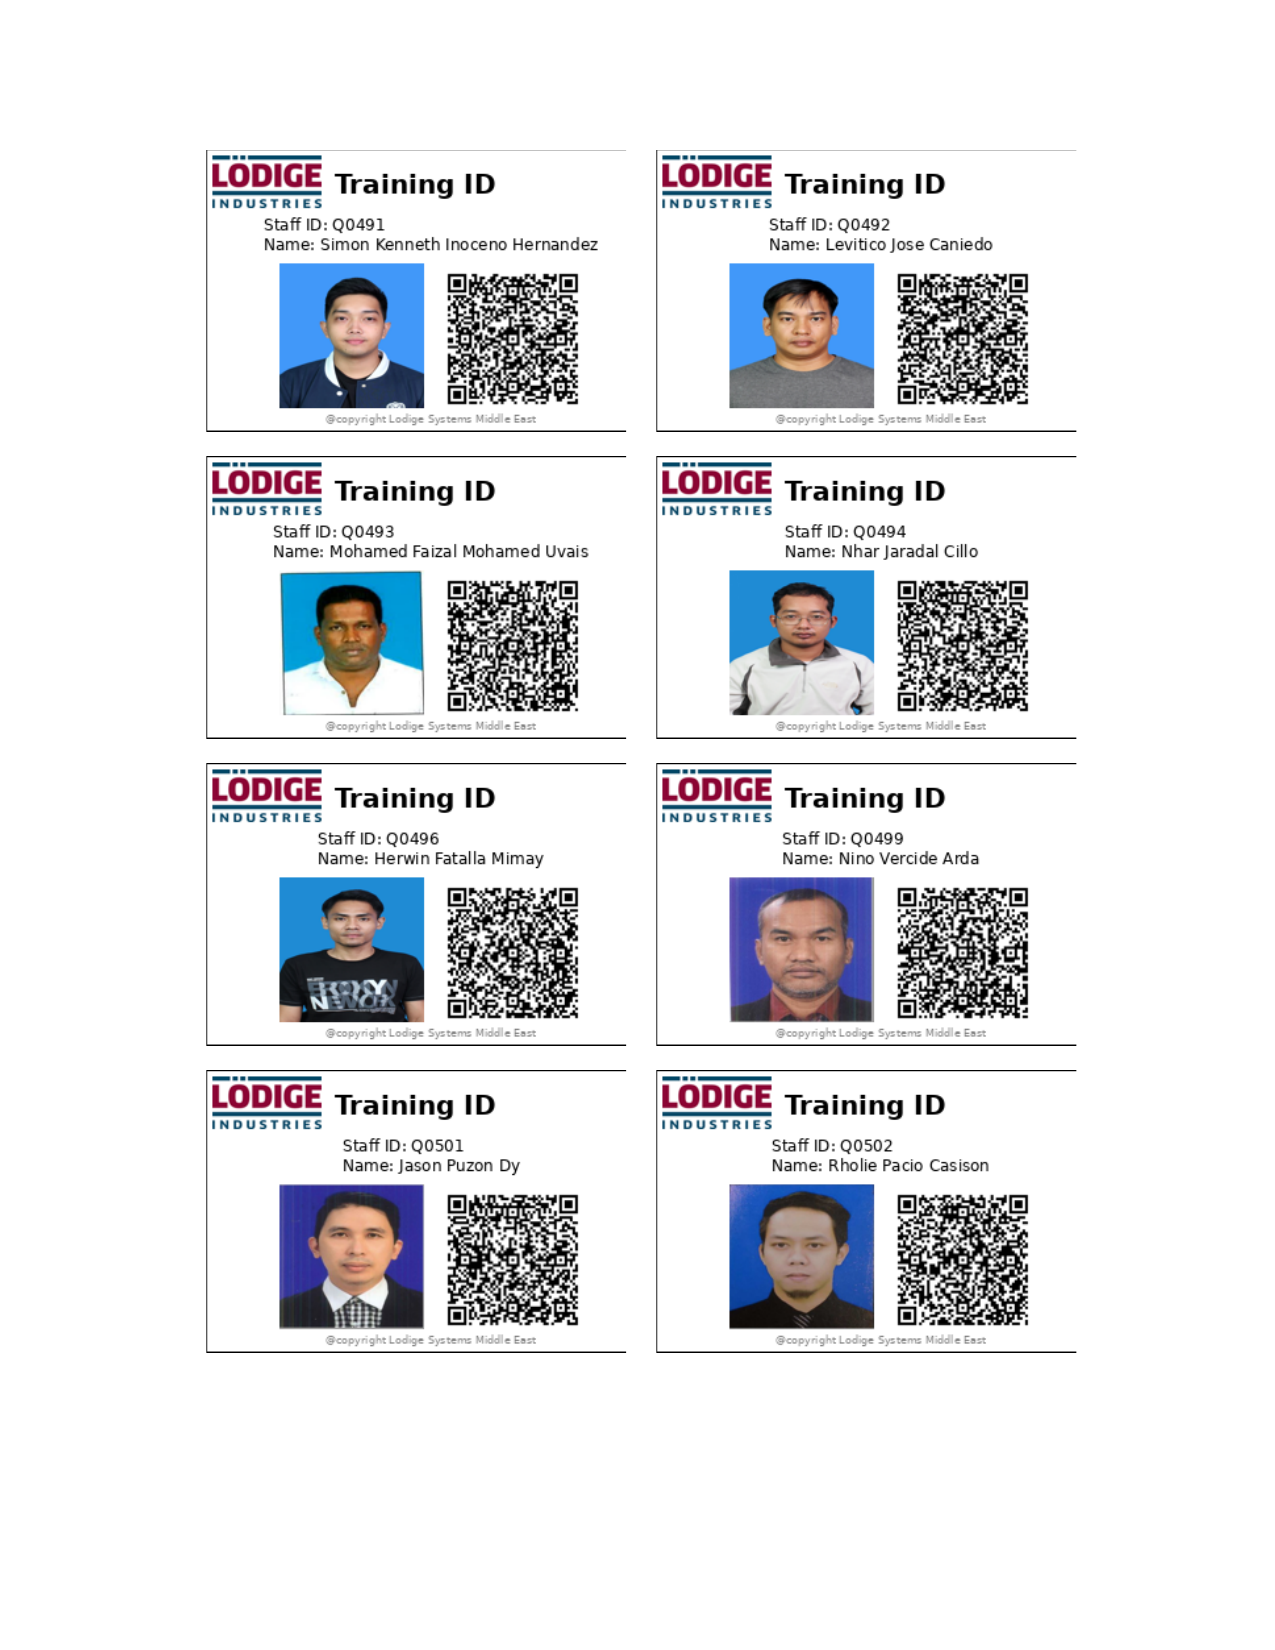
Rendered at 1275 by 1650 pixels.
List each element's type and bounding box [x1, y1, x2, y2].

picture [206, 763, 627, 1046]
picture [656, 1070, 1077, 1353]
picture [656, 456, 1077, 739]
picture [206, 456, 627, 739]
table_cell [176, 457, 626, 763]
table_cell [626, 457, 1076, 763]
table_cell [626, 1070, 1076, 1377]
picture [656, 763, 1077, 1046]
table_cell [626, 764, 1076, 1070]
picture [206, 1070, 627, 1353]
picture [656, 150, 1077, 432]
table_cell [176, 1070, 626, 1377]
table_cell [626, 150, 1076, 457]
picture [206, 150, 627, 432]
table_cell [176, 150, 626, 457]
table_cell [176, 764, 626, 1070]
